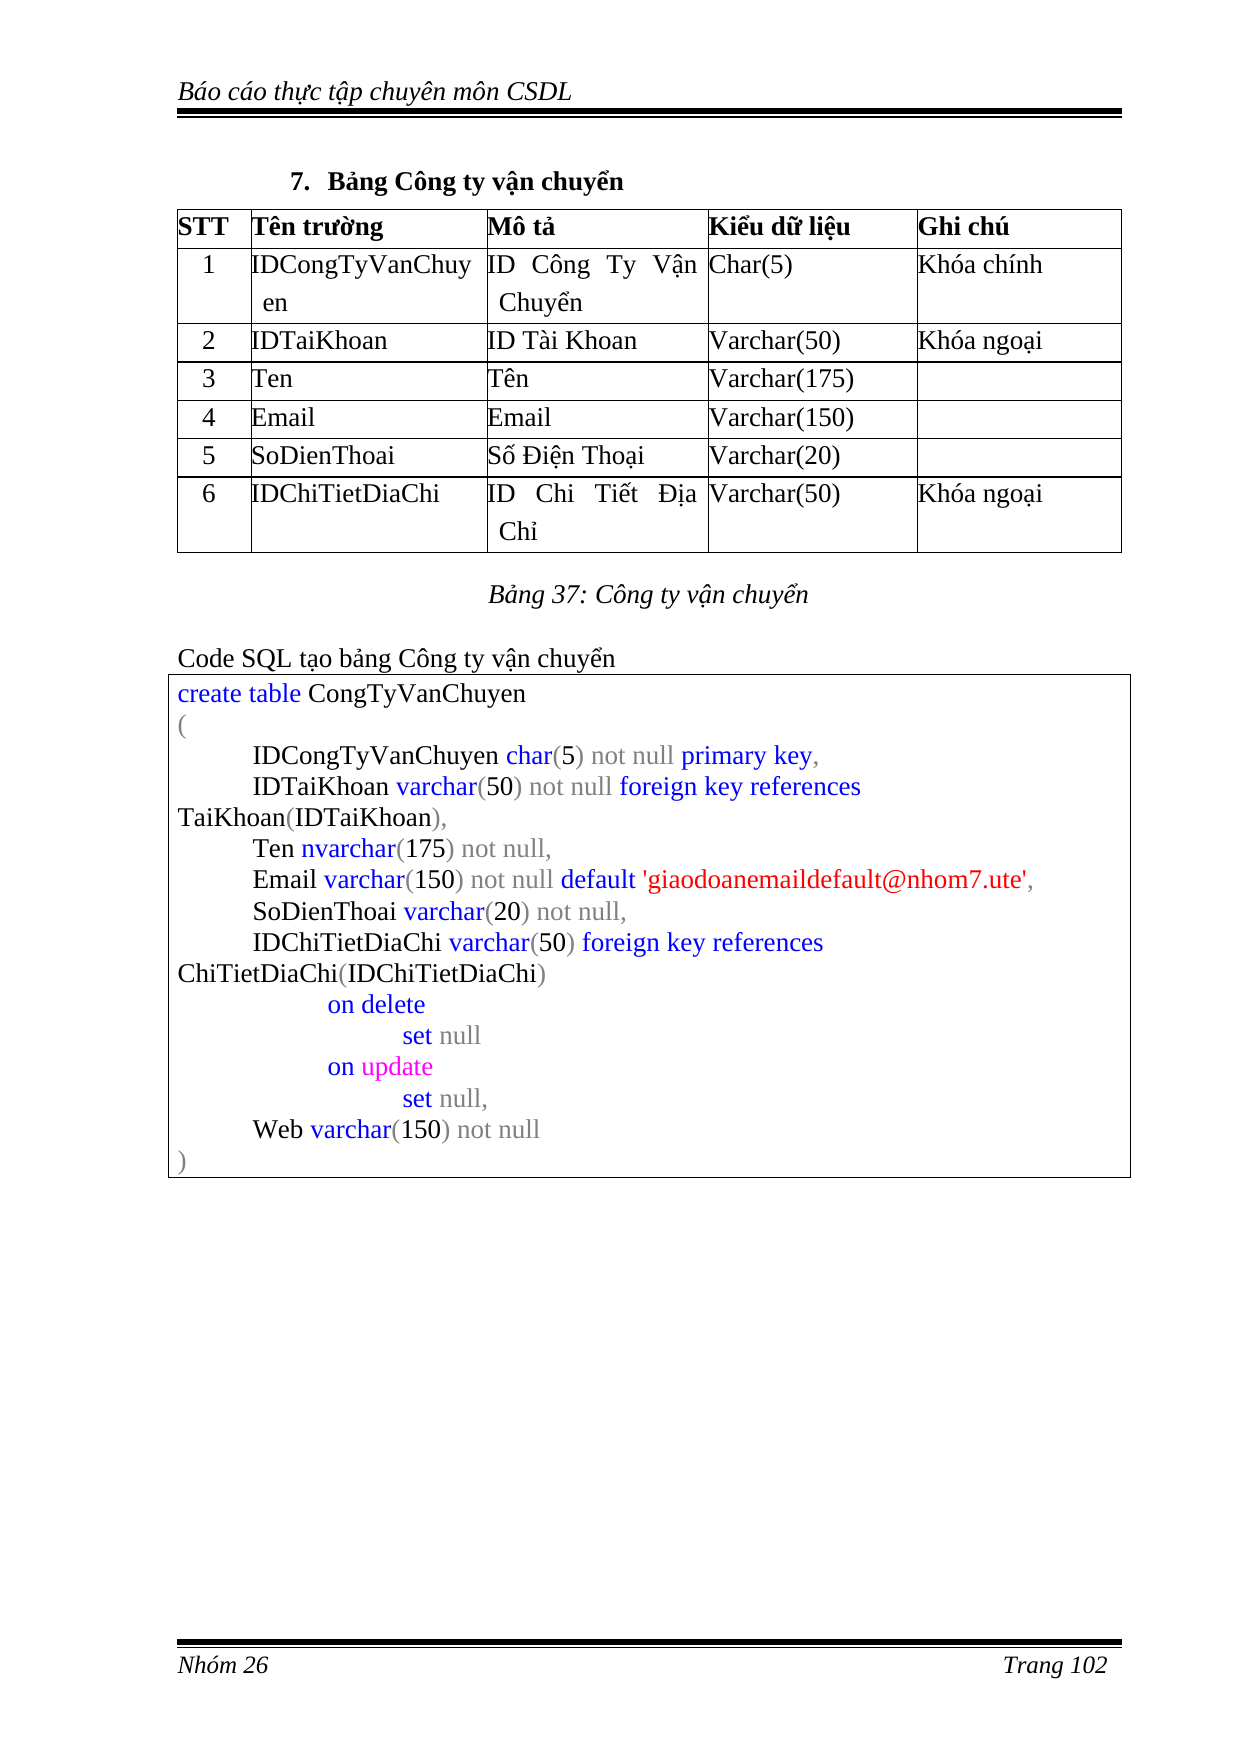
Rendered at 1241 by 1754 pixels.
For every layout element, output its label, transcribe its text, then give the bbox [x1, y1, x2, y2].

text set null, [177, 1082, 1122, 1113]
text Bảng 37: Công ty vận chuyển [177, 578, 1122, 609]
text set null [177, 1019, 1122, 1051]
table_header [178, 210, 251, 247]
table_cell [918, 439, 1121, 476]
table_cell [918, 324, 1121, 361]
text IDChiTietDiaChi varchar(50) foreign key references ChiTietDiaChi(IDChiTietDiaChi) [177, 926, 1122, 988]
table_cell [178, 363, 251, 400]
text Code SQL tạo bảng Công ty vận chuyển [177, 642, 1122, 674]
text create table CongTyVanChuyen [169, 675, 1130, 708]
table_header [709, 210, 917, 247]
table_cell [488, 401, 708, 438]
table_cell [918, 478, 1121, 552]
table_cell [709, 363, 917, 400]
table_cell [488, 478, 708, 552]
text ( [177, 708, 1122, 739]
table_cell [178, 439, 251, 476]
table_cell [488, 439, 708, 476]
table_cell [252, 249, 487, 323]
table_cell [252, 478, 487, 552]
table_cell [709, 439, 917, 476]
text IDCongTyVanChuyen char(5) not null primary key, [177, 739, 1122, 770]
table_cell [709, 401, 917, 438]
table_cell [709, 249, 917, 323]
text SoDienThoai varchar(20) not null, [177, 895, 1122, 926]
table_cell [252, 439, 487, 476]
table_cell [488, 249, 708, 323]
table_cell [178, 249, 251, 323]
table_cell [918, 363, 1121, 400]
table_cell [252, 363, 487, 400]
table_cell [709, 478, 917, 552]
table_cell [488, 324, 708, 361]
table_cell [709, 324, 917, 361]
text Email varchar(150) not null default 'giaodoanemaildefault@nhom7.ute', [177, 864, 1122, 895]
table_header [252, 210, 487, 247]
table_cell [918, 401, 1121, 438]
text IDTaiKhoan varchar(50) not null foreign key references TaiKhoan(IDTaiKhoan), [177, 770, 1122, 832]
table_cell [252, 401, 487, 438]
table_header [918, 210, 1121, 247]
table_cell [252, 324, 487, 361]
text on update [177, 1051, 1122, 1082]
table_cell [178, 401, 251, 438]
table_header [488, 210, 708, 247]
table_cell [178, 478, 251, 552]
text Web varchar(150) not null [177, 1113, 1122, 1141]
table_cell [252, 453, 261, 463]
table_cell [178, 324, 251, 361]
text ) [169, 1141, 1130, 1177]
text on delete [177, 988, 1122, 1019]
text Ten nvarchar(175) not null, [177, 832, 1122, 864]
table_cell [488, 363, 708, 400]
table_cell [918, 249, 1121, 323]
text Bảng Công ty vận chuyển [290, 166, 1122, 197]
